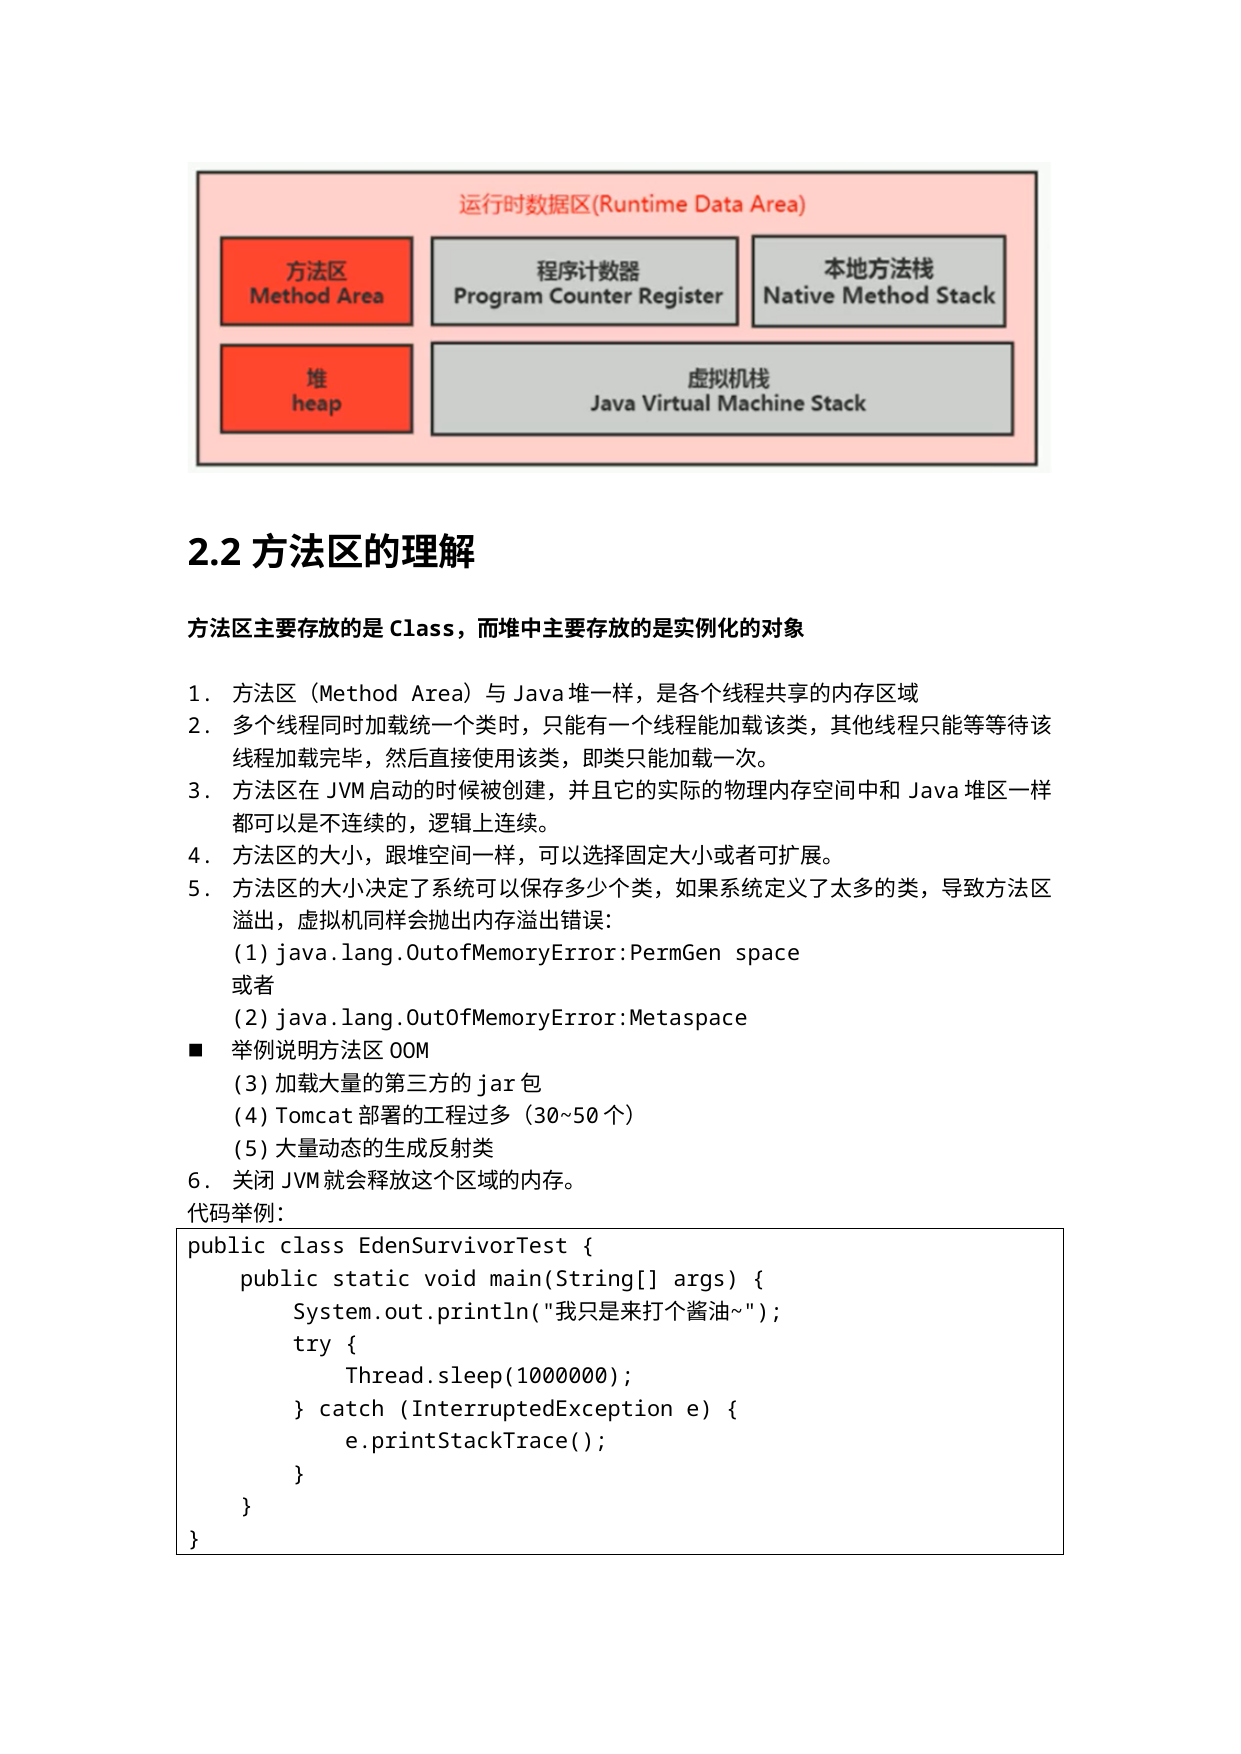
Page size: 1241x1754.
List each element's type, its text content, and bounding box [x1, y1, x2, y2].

list 多个线程同时加载统一个类时，只能有一个线程能加载该类，其他线程只能等等待该线程加载完毕，然后直接使用该类，即类只能加载一次。 [187, 708, 1053, 773]
list Tomcat部署的工程过多（30~50个） [231, 1098, 1053, 1130]
list 举例说明方法区 OOM [187, 1033, 1053, 1065]
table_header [177, 1229, 1063, 1554]
list 大量动态的生成反射类 [231, 1130, 1053, 1163]
list 关闭JVM就会释放这个区域的内存。 [187, 1163, 1053, 1195]
list 方法区的大小，跟堆空间一样，可以选择固定大小或者可扩展。 [187, 838, 1053, 870]
list 方法区（Method Area）与Java堆一样，是各个线程共享的内存区域 [187, 675, 1053, 708]
picture [187, 162, 1052, 473]
list 代码举例： [187, 1195, 1053, 1228]
list java.lang.OutOfMemoryError:Metaspace [231, 1000, 1053, 1033]
subtitle 2.2 方法区的理解 [187, 516, 1053, 581]
list 或者 [187, 968, 1053, 1000]
text 方法区主要存放的是 Class，而堆中主要存放的是实例化的对象 [187, 610, 1053, 643]
list java.lang.OutofMemoryError:PermGen space [231, 935, 1053, 968]
list 加载大量的第三方的jar包 [231, 1065, 1053, 1098]
list 方法区在JVM启动的时候被创建，并且它的实际的物理内存空间中和Java堆区一样都可以是不连续的，逻辑上连续。 [187, 773, 1053, 838]
list 方法区的大小决定了系统可以保存多少个类，如果系统定义了太多的类，导致方法区溢出，虚拟机同样会抛出内存溢出错误： [187, 870, 1053, 935]
